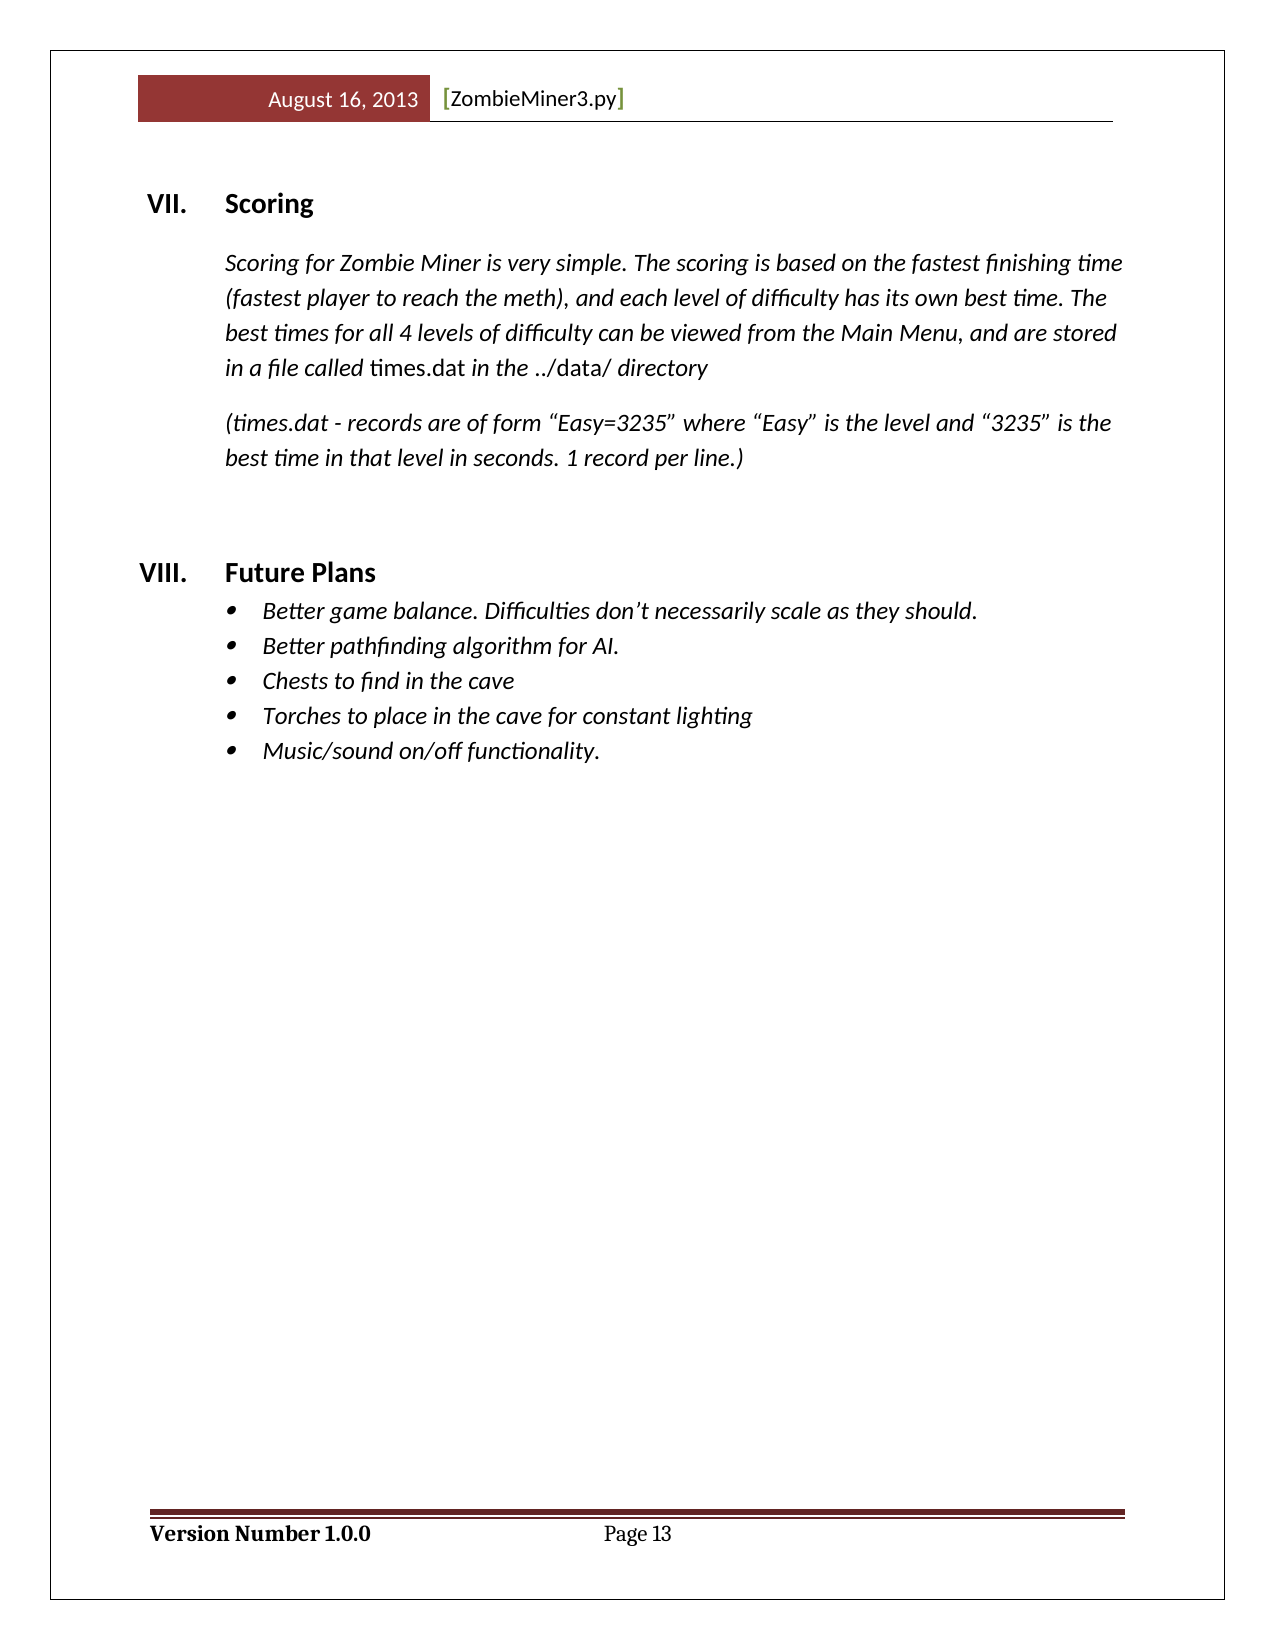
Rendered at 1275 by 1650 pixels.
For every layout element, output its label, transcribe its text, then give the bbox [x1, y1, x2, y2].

text (times.dat - records are of form “Easy=3235” where “Easy” is the level and “3235” is the best time in that level in seconds. 1 record per line.) [225, 408, 1125, 473]
list Torches to place in the cave for constant lighting [225, 700, 1125, 731]
list Better game balance. Difficulties don’t necessarily scale as they should. [225, 595, 1125, 626]
list Music/sound on/off functionality. [225, 735, 1125, 766]
text Scoring for Zombie Miner is very simple. The scoring is based on the fastest finishing time (fastest player to reach the meth), and each level of difficulty has its own best time. The best times for all 4 levels of difficulty can be viewed from the Main Menu, and are stored in a file called times.dat in the ../data/ directory [225, 247, 1125, 382]
list Chests to find in the cave [225, 665, 1125, 696]
list Better pathfinding algorithm for AI. [225, 630, 1125, 661]
list Scoring [187, 185, 1125, 221]
list Future Plans [187, 554, 1125, 590]
